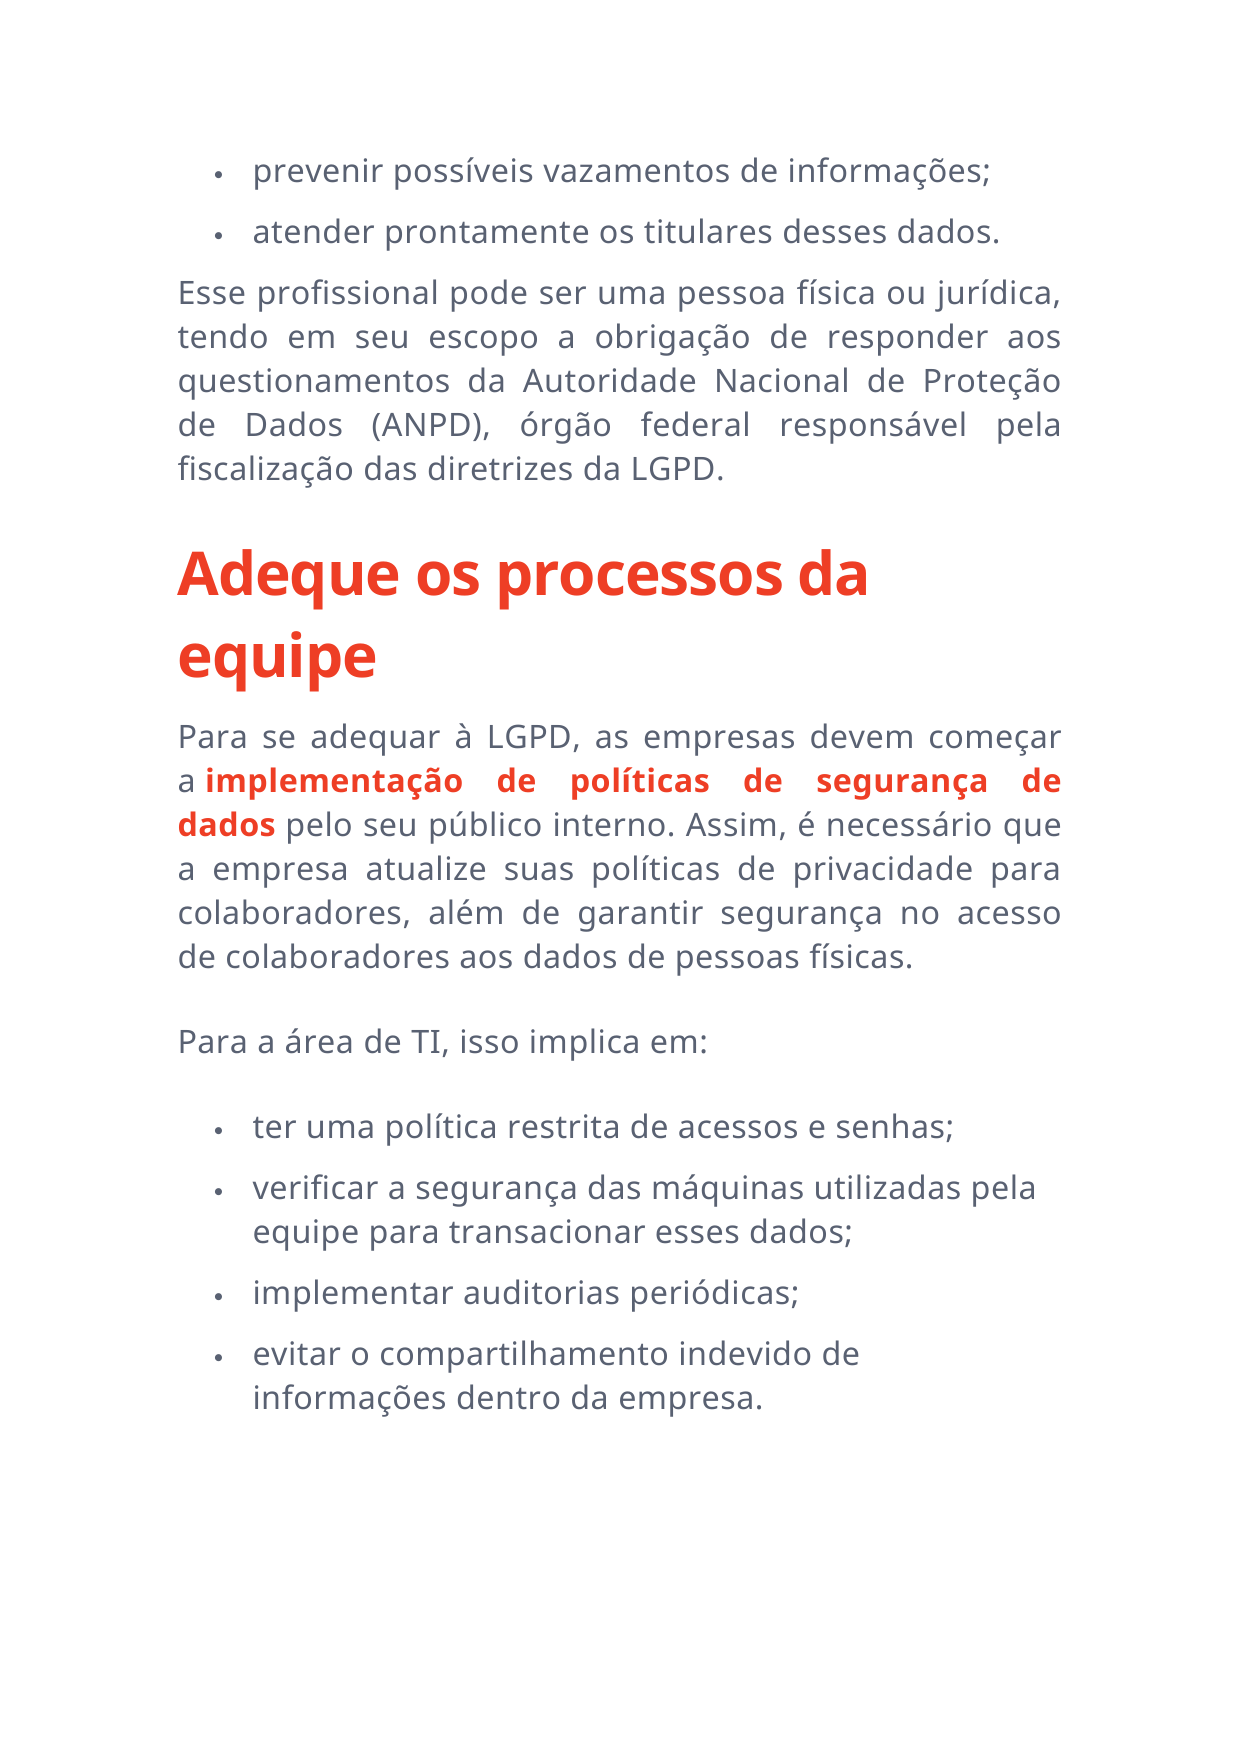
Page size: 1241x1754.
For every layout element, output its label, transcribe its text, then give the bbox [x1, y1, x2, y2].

list verificar a segurança das máquinas utilizadas pela equipe para transacionar esses dados; [215, 1165, 1063, 1253]
text Para a área de TI, isso implica em: [177, 1019, 1063, 1063]
list ter uma política restrita de acessos e senhas; [215, 1104, 1063, 1148]
text Esse profissional pode ser uma pessoa física ou jurídica, tendo em seu escopo a obrigação de responder aos questionamentos da Autoridade Nacional de Proteção de Dados (ANPD), órgão federal responsável pela fiscalização das diretrizes da LGPD. [177, 270, 1063, 490]
list atender prontamente os titulares desses dados. [215, 209, 1063, 253]
list implementar auditorias periódicas; [215, 1270, 1063, 1314]
list prevenir possíveis vazamentos de informações; [215, 148, 1063, 192]
subtitle Adeque os processos da equipe [177, 531, 1063, 696]
list evitar o compartilhamento indevido de informações dentro da empresa. [215, 1331, 1063, 1419]
text Para se adequar à LGPD, as empresas devem começar a implementação de políticas de segurança de dados pelo seu público interno. Assim, é necessário que a empresa atualize suas políticas de privacidade para colaboradores, além de garantir segurança no acesso de colaboradores aos dados de pessoas físicas. [177, 714, 1063, 977]
